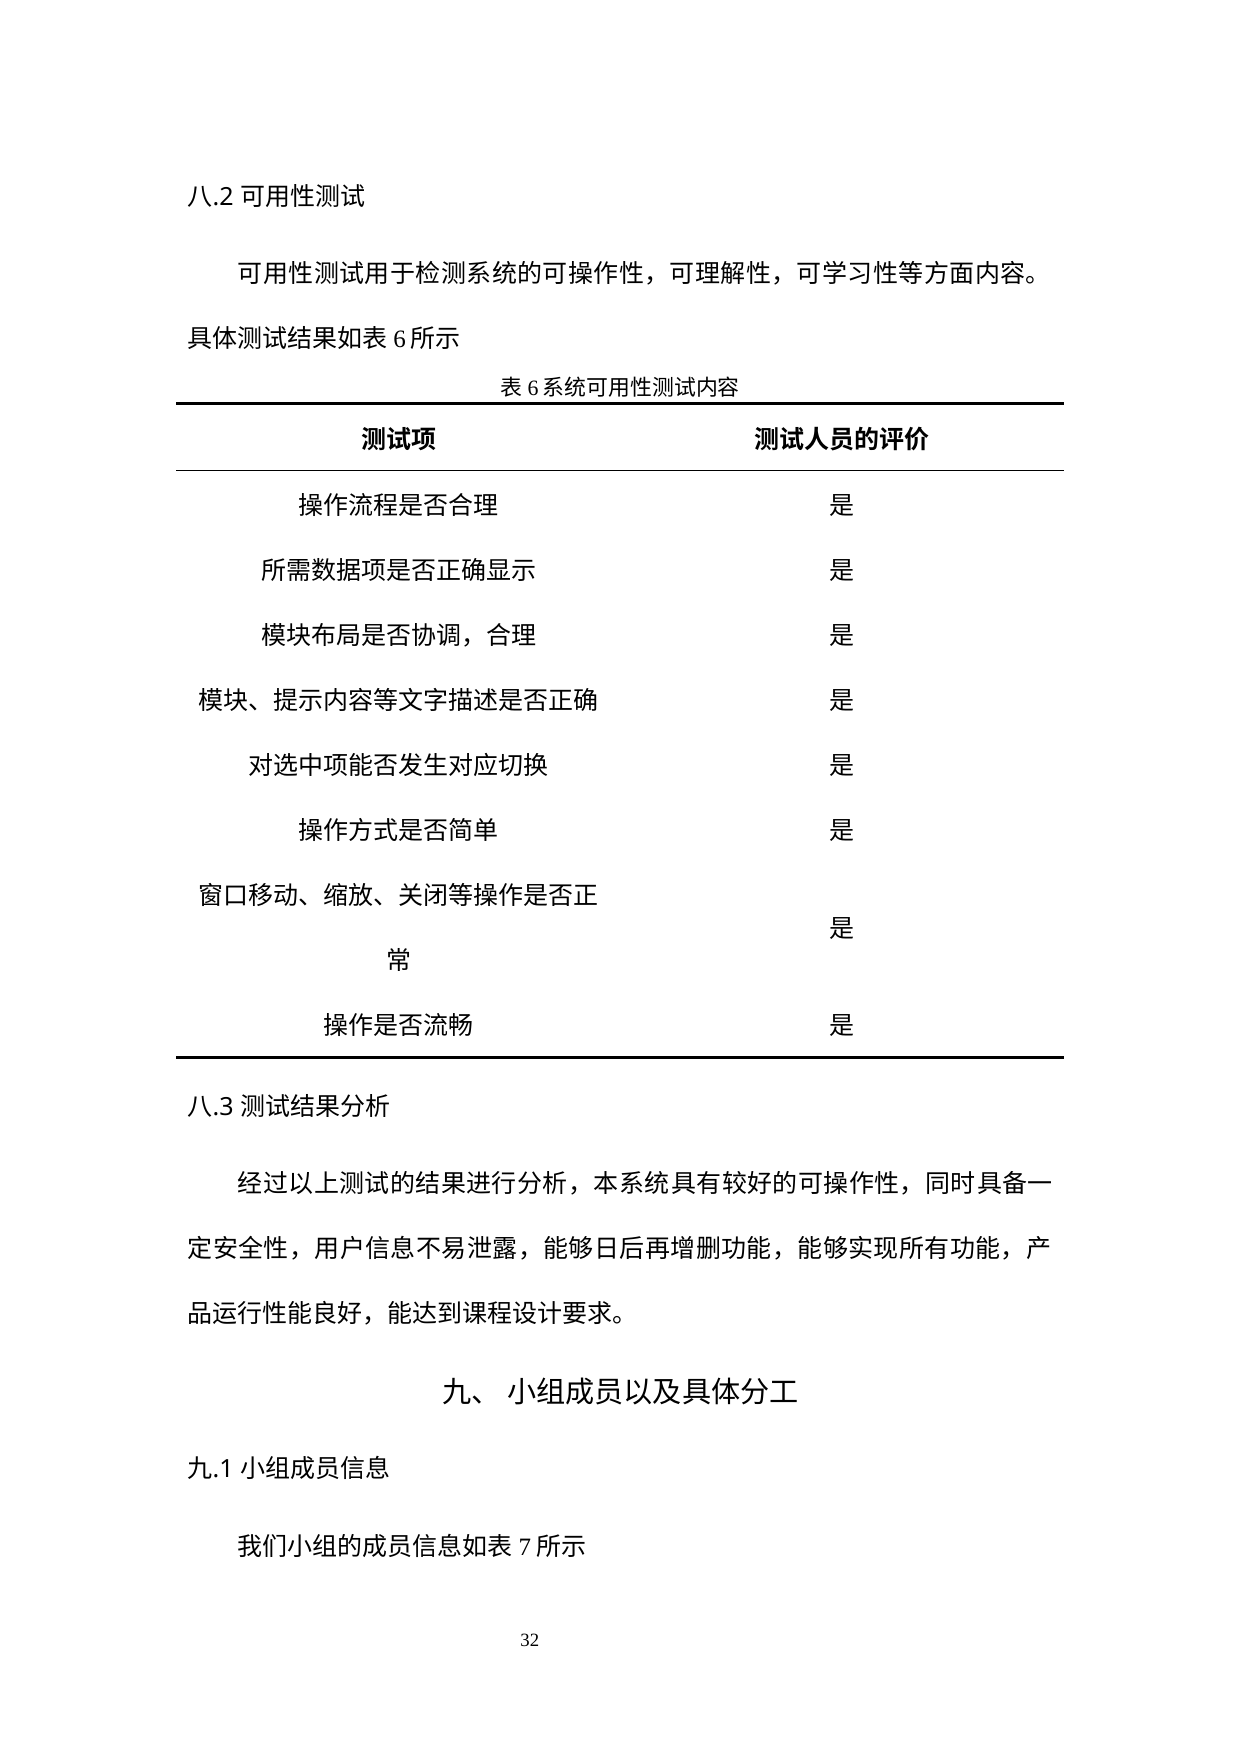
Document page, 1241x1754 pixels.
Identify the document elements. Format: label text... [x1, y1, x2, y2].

table_cell 是 [620, 666, 1064, 731]
table_cell 所需数据项是否正确显示 [176, 536, 620, 601]
table_cell 是 [620, 991, 1064, 1056]
table_cell 是 [620, 861, 1064, 991]
subtitle 小组成员信息 [187, 1434, 1053, 1499]
table_cell 是 [620, 601, 1064, 666]
subtitle 小组成员以及具体分工 [187, 1357, 1053, 1422]
table_cell 操作流程是否合理 [176, 471, 620, 536]
table_cell 窗口移动、缩放、关闭等操作是否正常 [176, 861, 620, 991]
text 表 6系统可用性测试内容 [187, 369, 1053, 402]
table_cell 操作方式是否简单 [176, 796, 620, 861]
text 经过以上测试的结果进行分析，本系统具有较好的可操作性，同时具备一定安全性，用户信息不易泄露，能够日后再增删功能，能够实现所有功能，产品运行性能良好，能达到课程设计要求。 [187, 1149, 1053, 1344]
table_cell 模块、提示内容等文字描述是否正确 [176, 666, 620, 731]
subtitle 测试结果分析 [187, 1072, 1053, 1137]
table_cell 操作是否流畅 [176, 991, 620, 1056]
table_cell 对选中项能否发生对应切换 [176, 731, 620, 796]
table_cell 模块布局是否协调，合理 [176, 601, 620, 666]
table_cell 是 [620, 471, 1064, 536]
text 可用性测试用于检测系统的可操作性，可理解性，可学习性等方面内容。具体测试结果如表 6所示 [187, 239, 1053, 369]
table_header 测试人员的评价 [620, 405, 1064, 470]
table_cell 是 [620, 536, 1064, 601]
table_cell 是 [620, 796, 1064, 861]
table_header 测试项 [176, 405, 620, 470]
table_cell 是 [620, 731, 1064, 796]
subtitle 可用性测试 [187, 162, 1053, 227]
